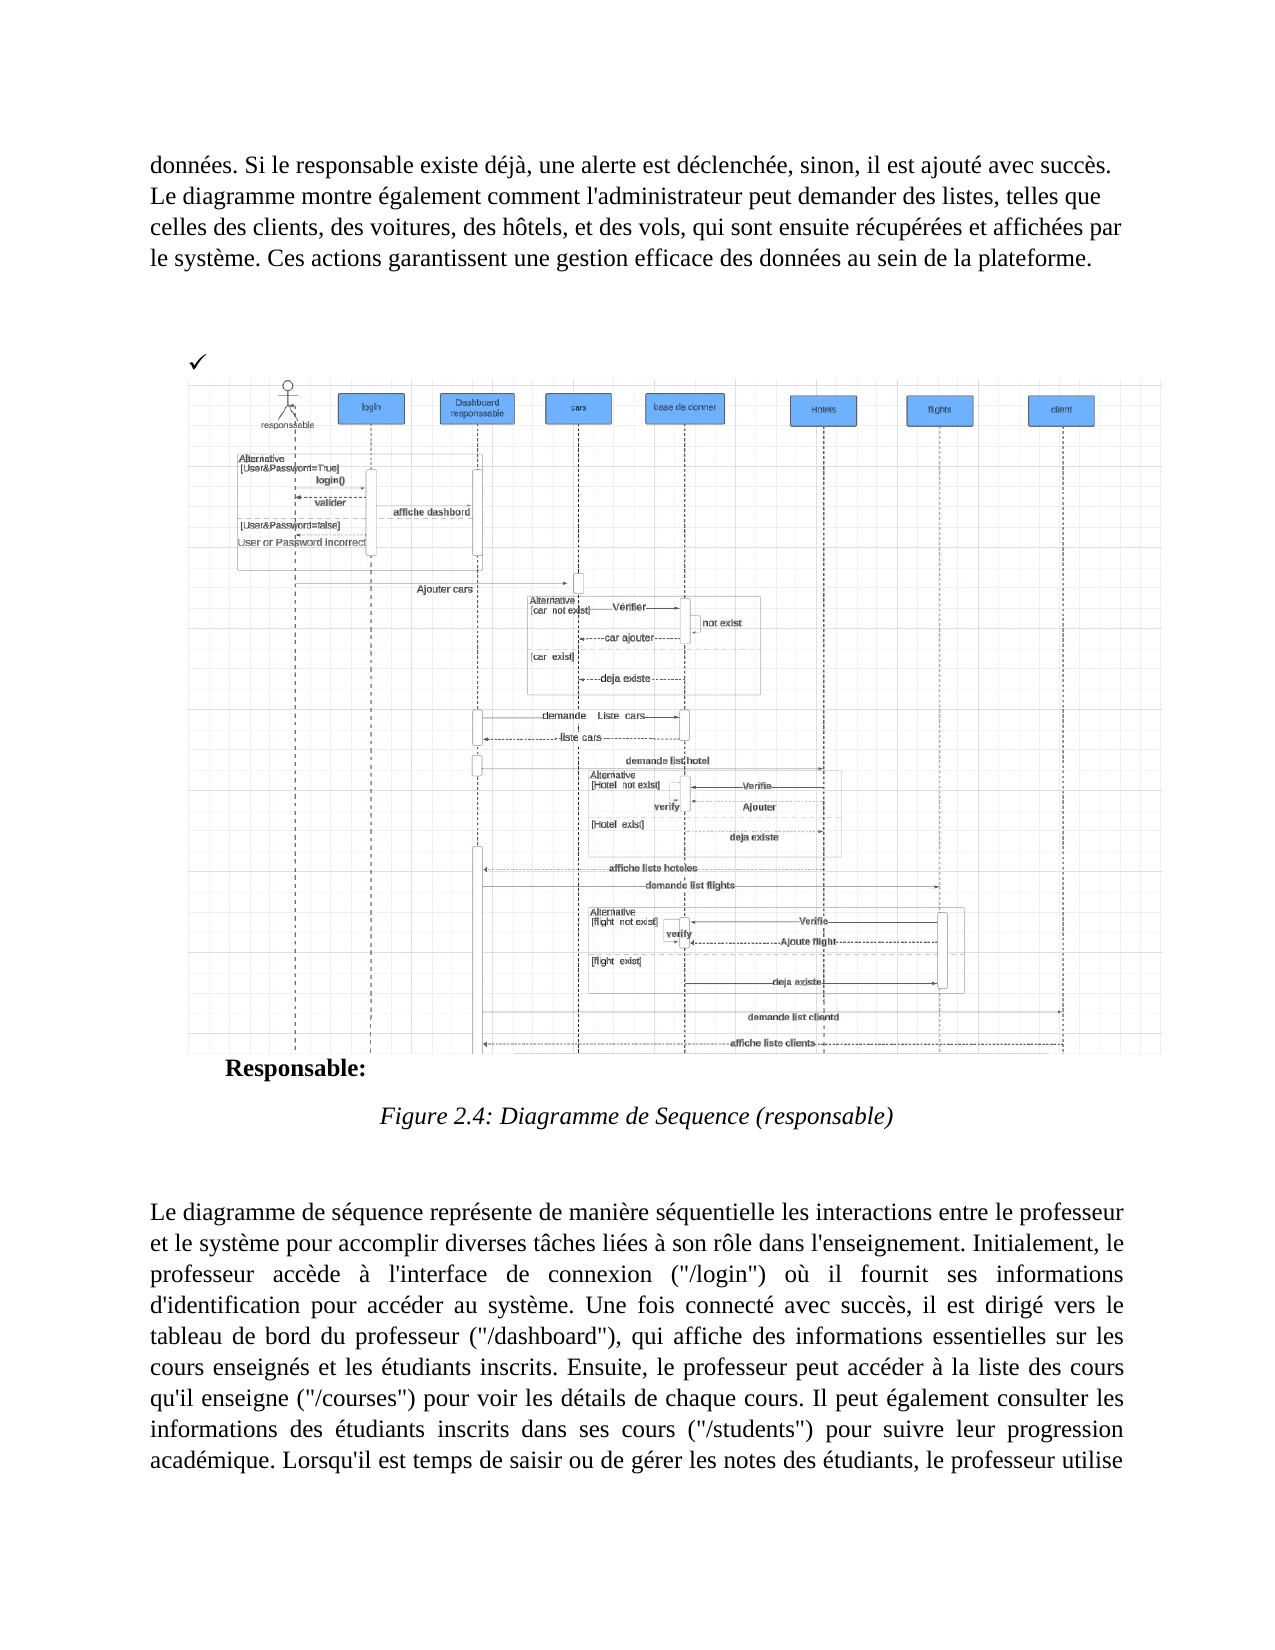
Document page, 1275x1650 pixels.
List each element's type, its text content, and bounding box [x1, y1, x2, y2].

text Figure 2.4: Diagramme de Sequence (responsable) [150, 1101, 1125, 1130]
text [150, 150, 1125, 272]
list Responsable: [225, 1054, 1125, 1082]
picture [187, 379, 1163, 1054]
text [150, 1197, 1125, 1474]
